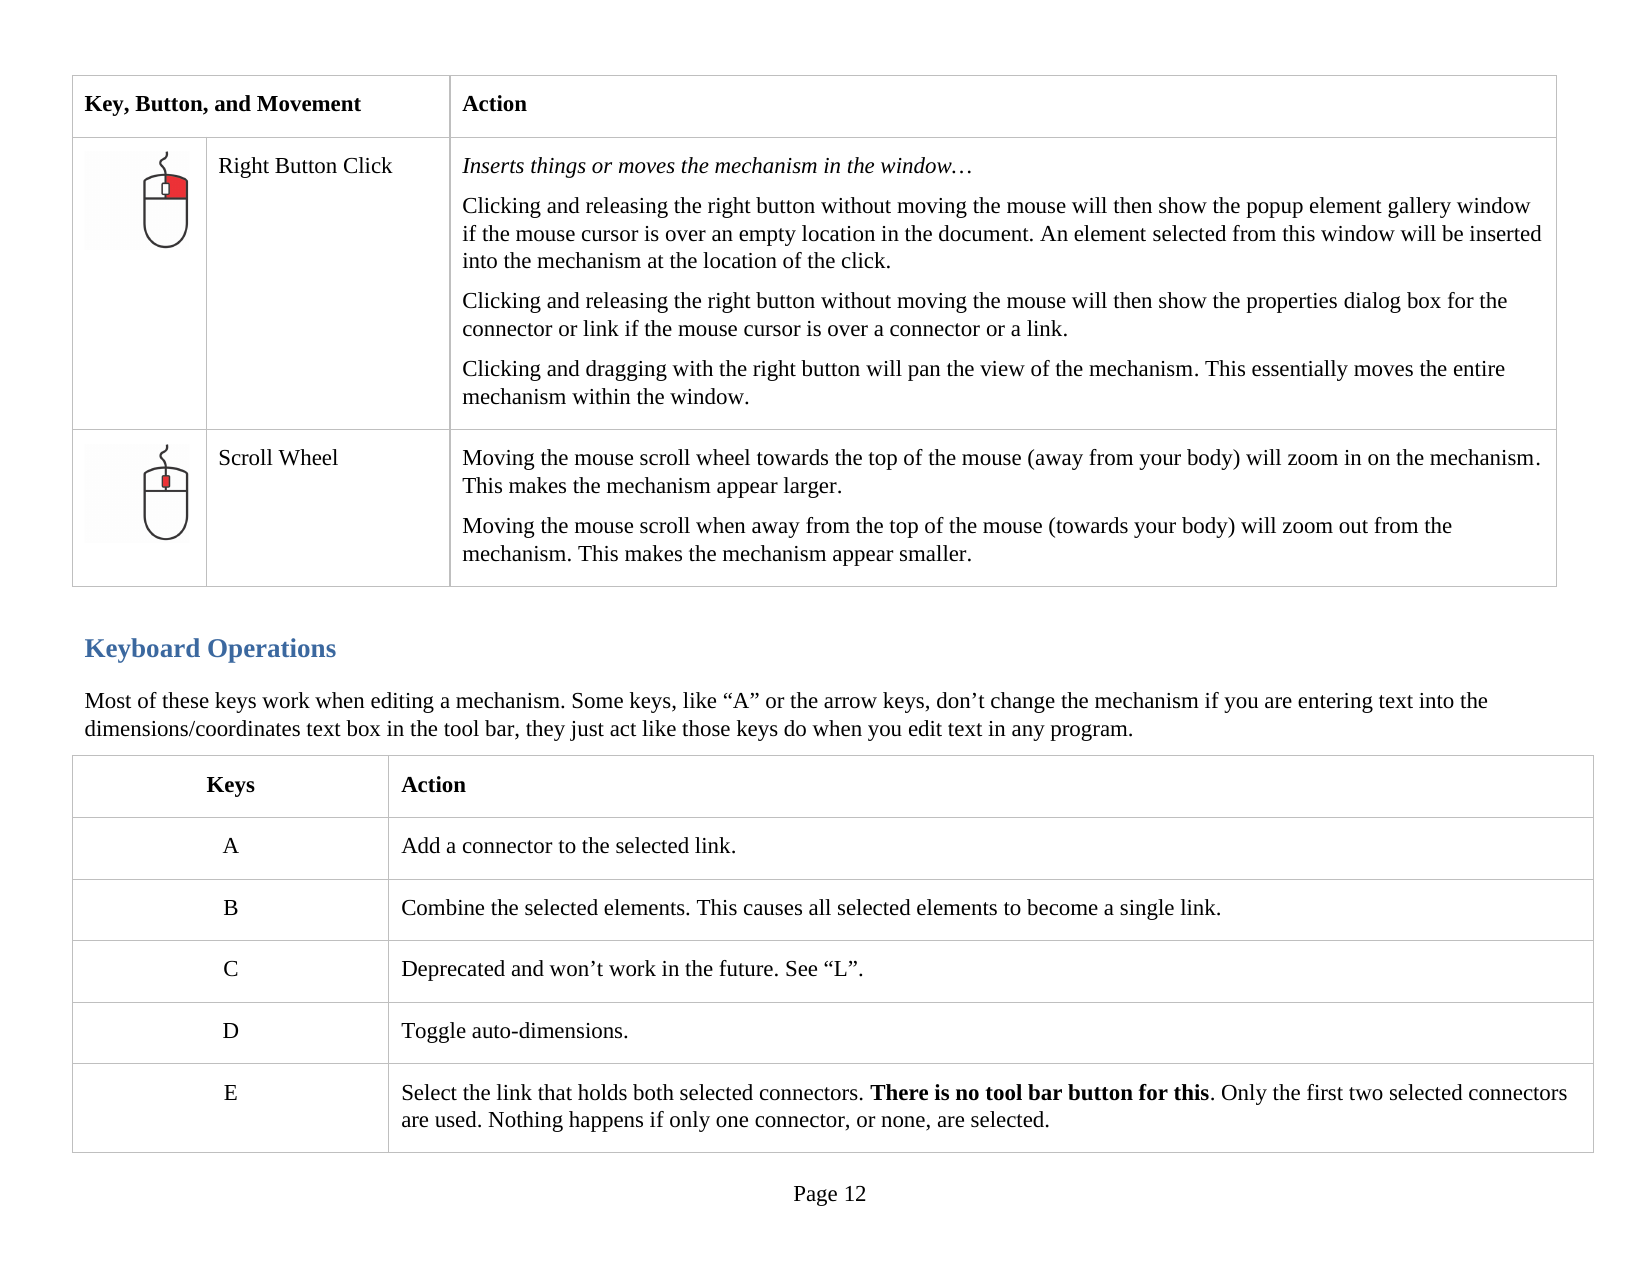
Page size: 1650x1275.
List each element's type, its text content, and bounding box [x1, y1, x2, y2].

table_header Key, Button, and Movement [73, 76, 449, 137]
table_cell C [73, 941, 388, 1002]
table_cell Combine the selected elements. This causes all selected elements to become a single link. [389, 880, 1593, 940]
text Most of these keys work when editing a mechanism. Some keys, like “A” or the arrow keys, don’t change the mechanism if you are entering text into the dimensions/coordinates text box in the tool bar, they just act like those keys do when you edit text in any program. [84, 688, 1575, 742]
table_cell B [73, 880, 388, 940]
table_header Action [451, 76, 1556, 137]
table_cell D [73, 1003, 388, 1063]
table_cell Toggle auto-dimensions. [389, 1003, 1593, 1063]
table_header Keys [73, 756, 388, 817]
table_cell Scroll Wheel [207, 430, 449, 586]
table_cell Inserts things or moves the mechanism in the window… Clicking and releasing the right button without moving the mouse will then show the popup element gallery window if the mouse cursor is over an empty location in the document. An element selected from this window will be inserted into the mechanism at the location of the click. Clicking and releasing the right button without moving the mouse will then show the properties dialog box for the connector or link if the mouse cursor is over a connector or a link. Clicking and dragging with the right button will pan the view of the mechanism. This essentially moves the entire mechanism within the window. [451, 138, 1556, 429]
table_cell [73, 138, 206, 429]
table_cell A [73, 818, 388, 878]
picture [84, 444, 190, 543]
table_cell E [73, 1064, 388, 1152]
picture [84, 151, 190, 250]
table_cell Moving the mouse scroll wheel towards the top of the mouse (away from your body) will zoom in on the mechanism. This makes the mechanism appear larger. Moving the mouse scroll when away from the top of the mouse (towards your body) will zoom out from the mechanism. This makes the mechanism appear smaller. [451, 430, 1556, 586]
table_cell Select the link that holds both selected connectors. There is no tool bar button for this. Only the first two selected connectors are used. Nothing happens if only one connector, or none, are selected. [389, 1064, 1593, 1152]
table_cell Add a connector to the selected link. [389, 818, 1593, 878]
table_header Action [389, 756, 1593, 817]
table_cell [73, 430, 206, 586]
table_cell Deprecated and won’t work in the future. See “L”. [389, 941, 1593, 1002]
subtitle Keyboard Operations [84, 633, 1575, 664]
table_cell Right Button Click [207, 138, 449, 429]
